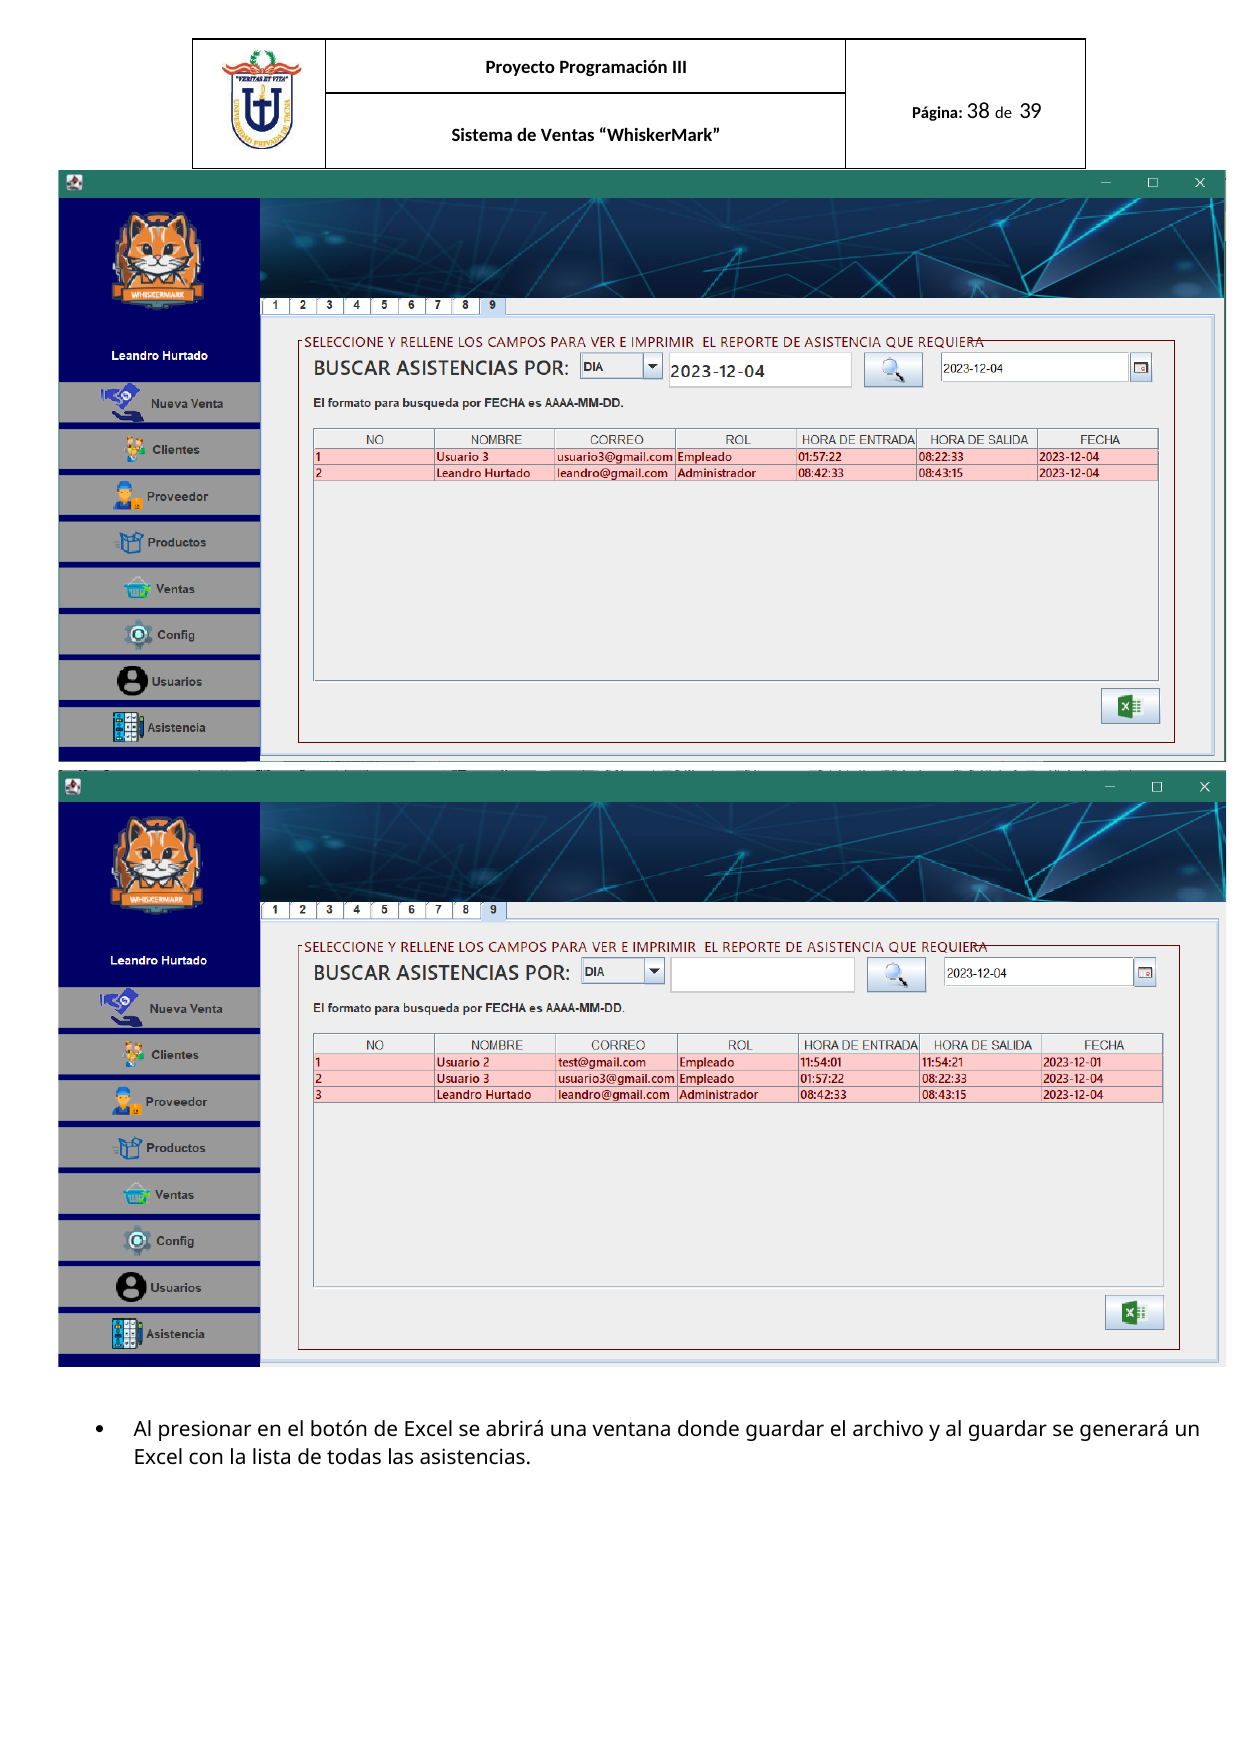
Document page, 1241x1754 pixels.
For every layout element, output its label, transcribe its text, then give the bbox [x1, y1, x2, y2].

picture [58, 170, 1227, 762]
list Al presionar en el botón de Excel se abrirá una ventana donde guardar el archivo y al guardar se generará un Excel con la lista de todas las asistencias. [96, 1414, 1226, 1471]
picture [58, 770, 1227, 1367]
picture [221, 50, 302, 149]
